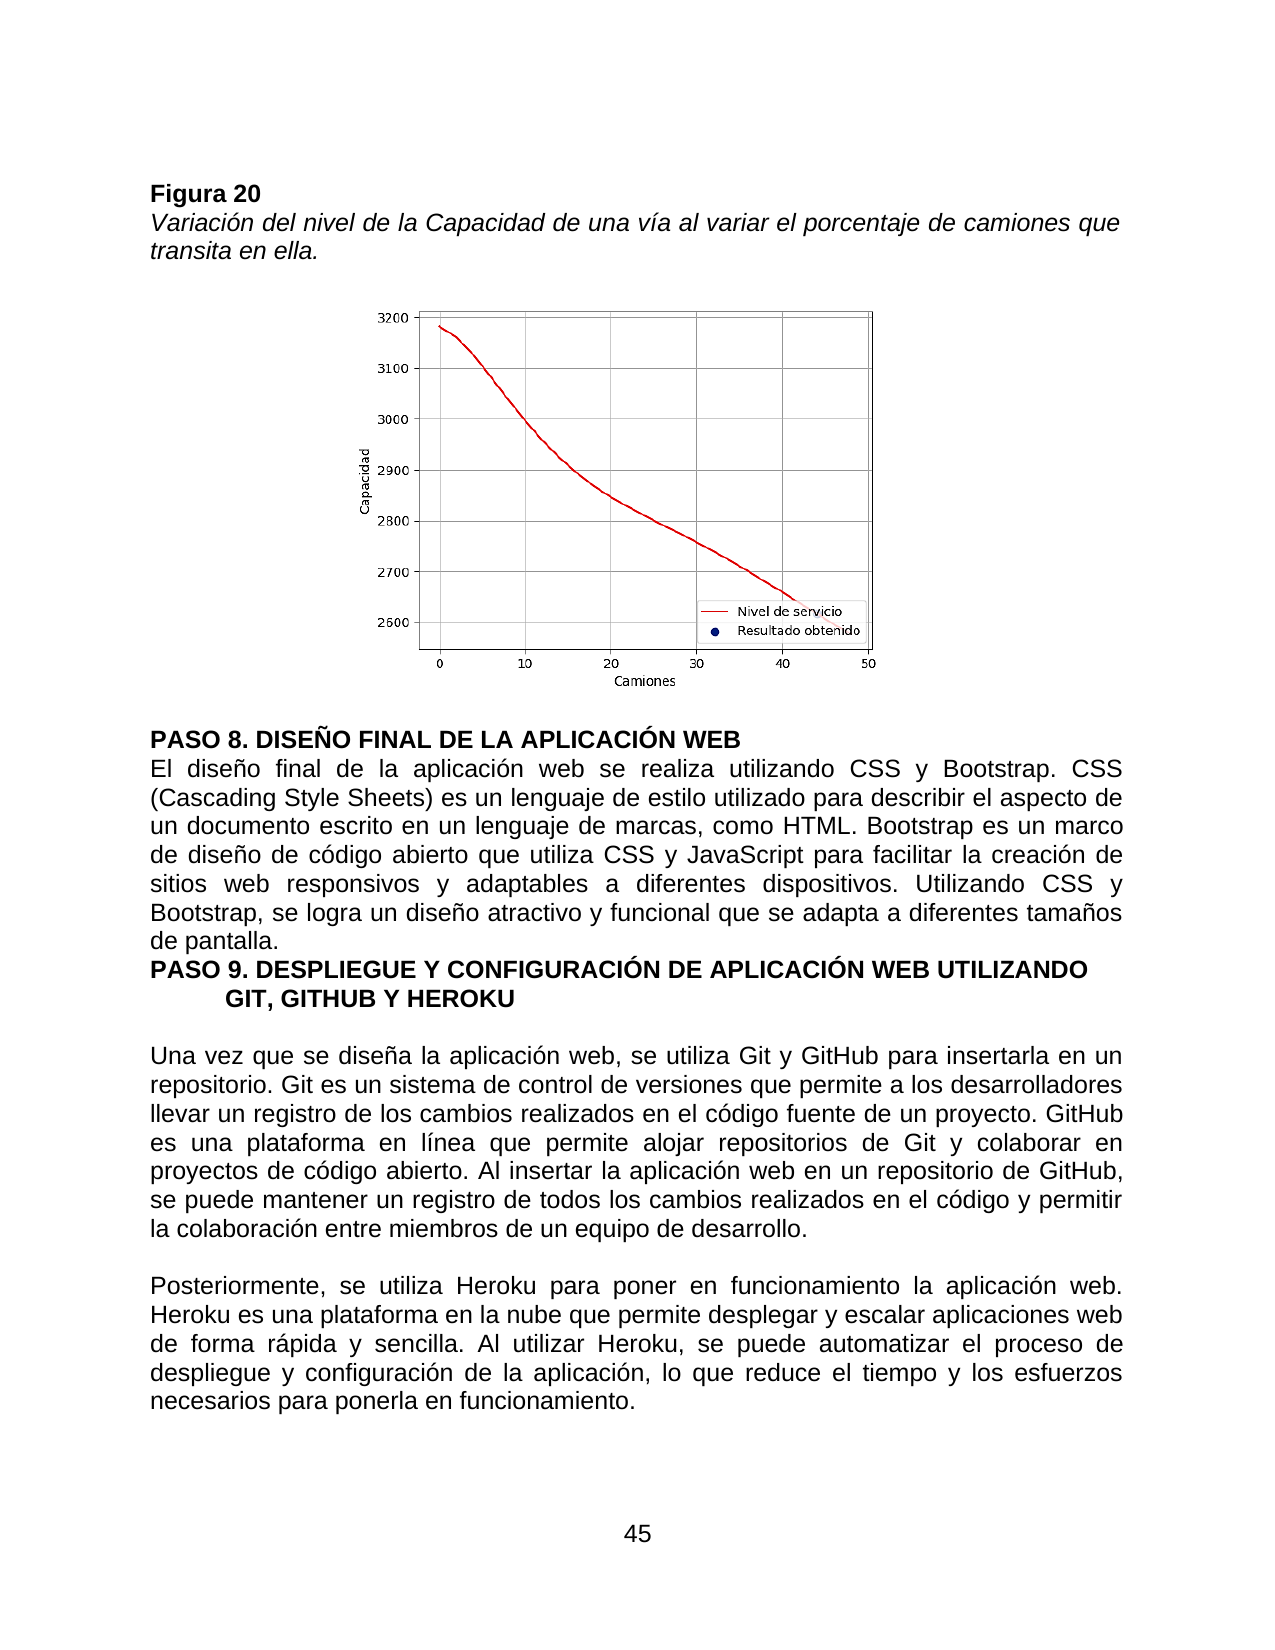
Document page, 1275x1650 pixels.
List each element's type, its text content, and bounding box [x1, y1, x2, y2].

subtitle Variación del nivel de la Capacidad de una vía al variar el porcentaje de camiones que transita en ella. [150, 207, 1125, 265]
text El diseño final de la aplicación web se realiza utilizando CSS y Bootstrap. CSS (Cascading Style Sheets) es un lenguaje de estilo utilizado para describir el aspecto de un documento escrito en un lenguaje de marcas, como HTML. Bootstrap es un marco de diseño de código abierto que utiliza CSS y JavaScript para facilitar la creación de sitios web responsivos y adaptables a diferentes dispositivos. Utilizando CSS y Bootstrap, se logra un diseño atractivo y funcional que se adapta a diferentes tamaños de pantalla. [150, 754, 1125, 955]
text Posteriormente, se utiliza Heroku para poner en funcionamiento la aplicación web. Heroku es una plataforma en la nube que permite desplegar y escalar aplicaciones web de forma rápida y sencilla. Al utilizar Heroku, se puede automatizar el proceso de despliegue y configuración de la aplicación, lo que reduce el tiempo y los esfuerzos necesarios para ponerla en funcionamiento. [150, 1271, 1125, 1415]
subtitle Paso 9. Despliegue y configuración de aplicación web utilizando Git, GitHub y Heroku [150, 955, 1125, 1012]
picture [345, 296, 930, 688]
subtitle Figura 20 [150, 179, 1125, 207]
subtitle Paso 8. Diseño final de la aplicación web [150, 725, 1125, 754]
text Una vez que se diseña la aplicación web, se utiliza Git y GitHub para insertarla en un repositorio. Git es un sistema de control de versiones que permite a los desarrolladores llevar un registro de los cambios realizados en el código fuente de un proyecto. GitHub es una plataforma en línea que permite alojar repositorios de Git y colaborar en proyectos de código abierto. Al insertar la aplicación web en un repositorio de GitHub, se puede mantener un registro de todos los cambios realizados en el código y permitir la colaboración entre miembros de un equipo de desarrollo. [150, 1041, 1125, 1242]
